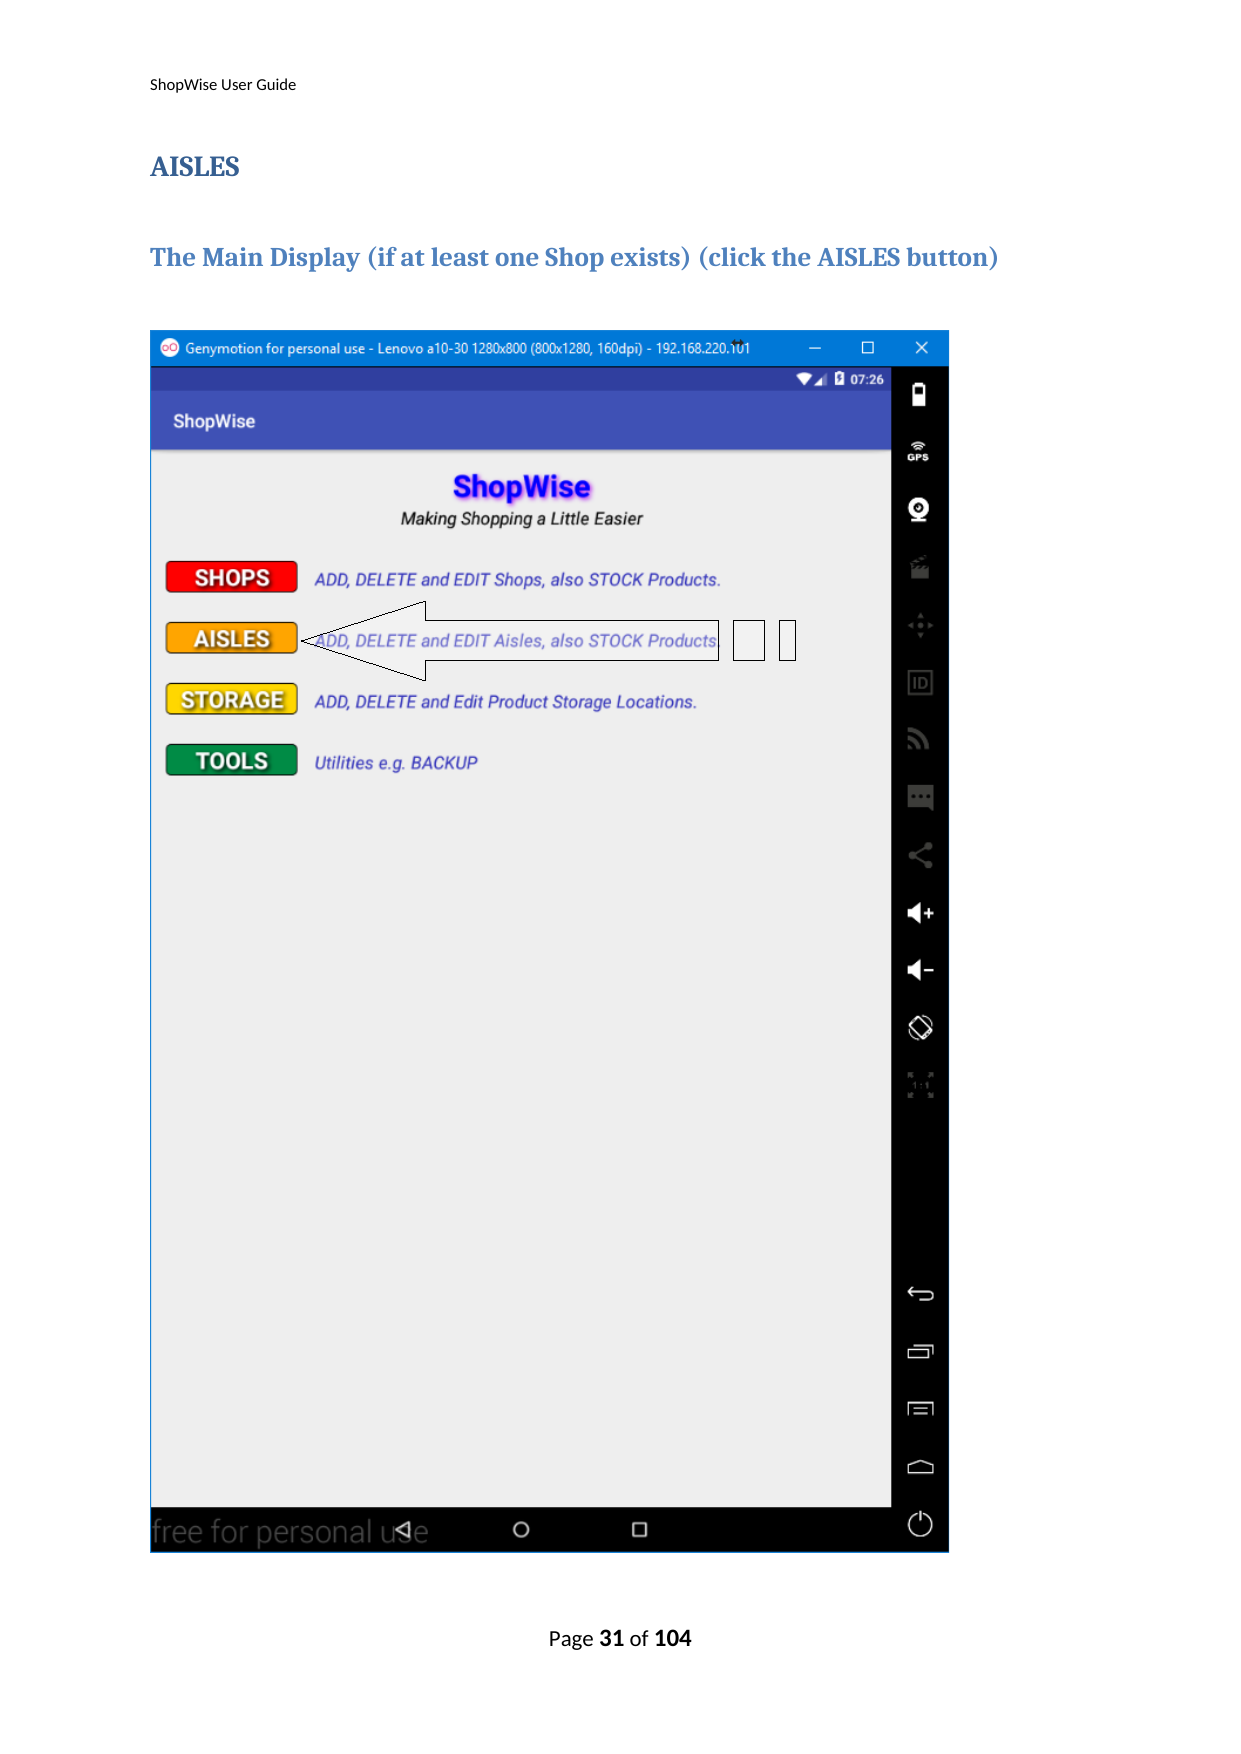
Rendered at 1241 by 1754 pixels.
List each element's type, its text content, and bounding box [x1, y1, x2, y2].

picture [150, 330, 950, 1553]
subtitle AISLES [150, 150, 1090, 184]
subtitle The Main Display (if at least one Shop exists) (click the AISLES button) [150, 242, 1090, 273]
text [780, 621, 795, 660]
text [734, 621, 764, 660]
text The DONE button appears on all displays with the exception of the Main Display. Clicking the DONE button will return to the previous Display, without performing any actions e.g. if changes are made but not saved and DONE is clicked then the changes will not be made. [304, 601, 718, 680]
